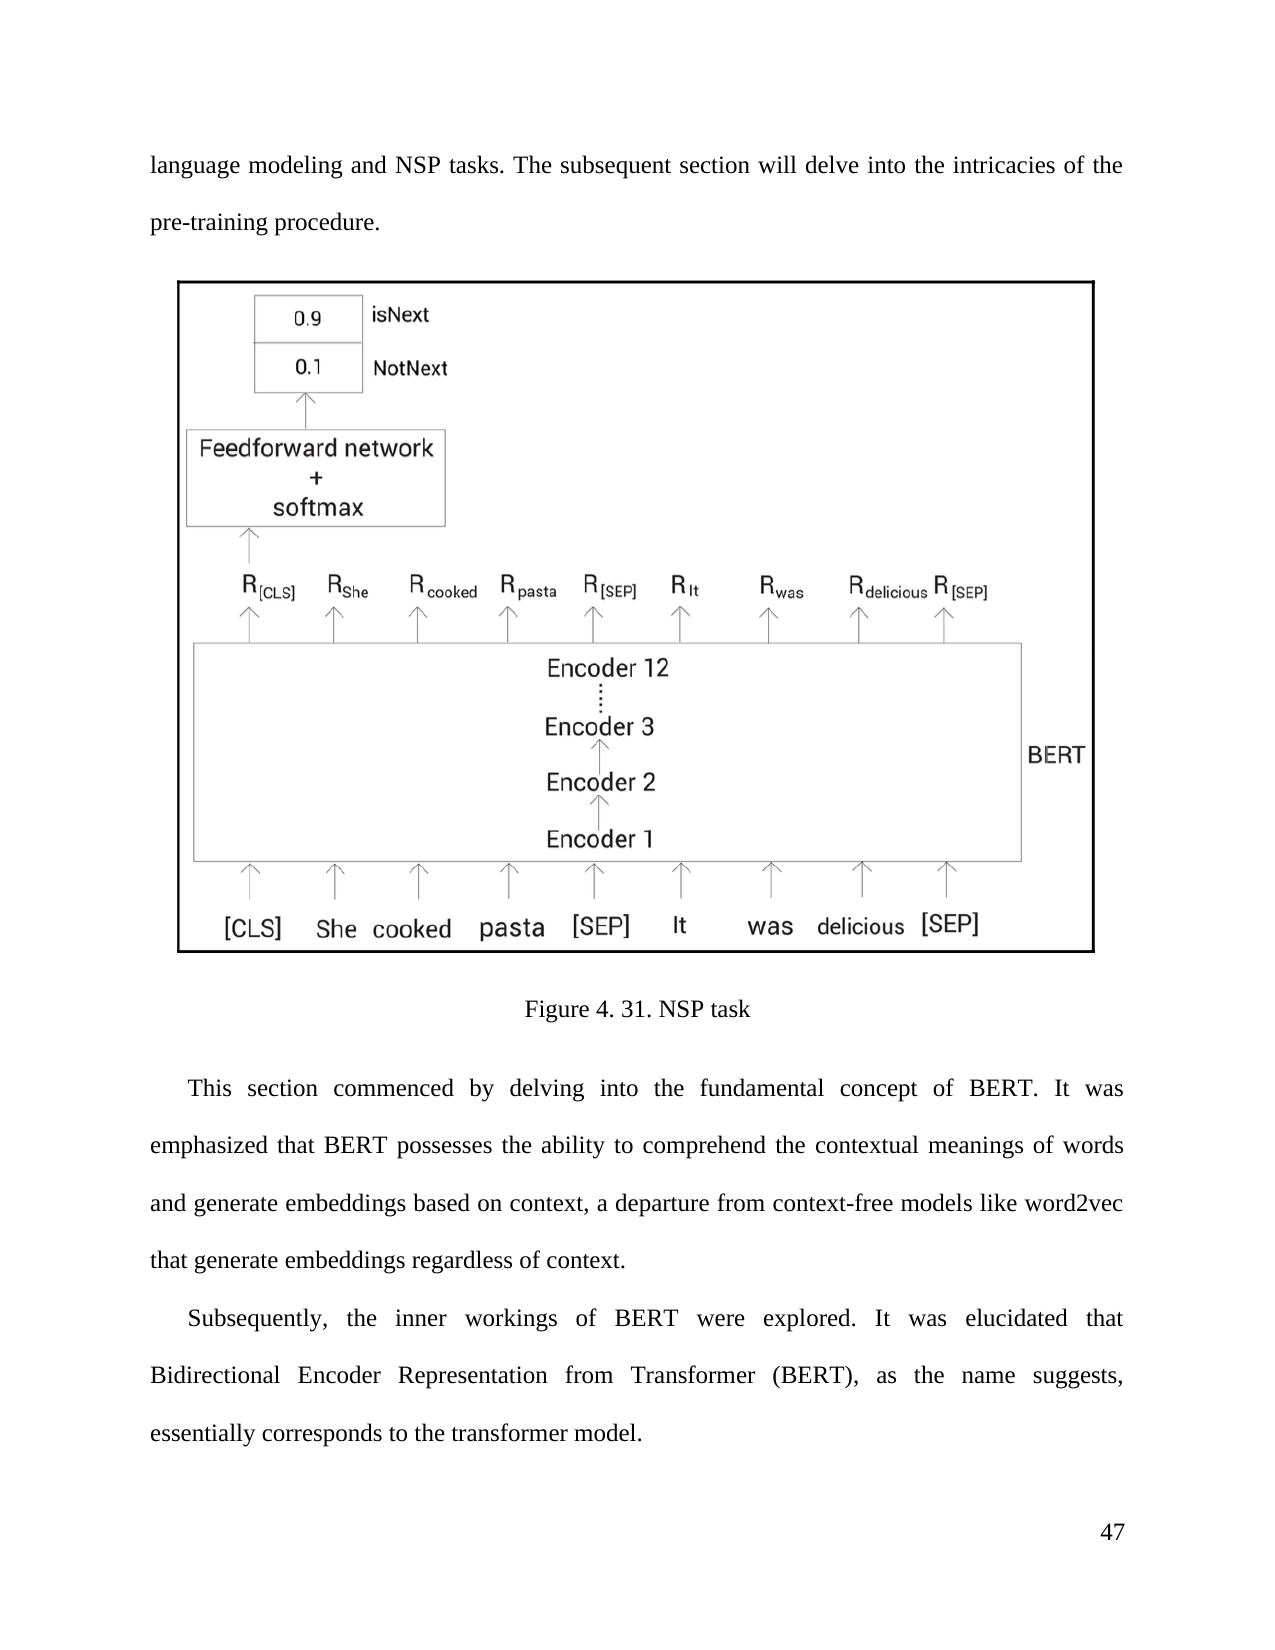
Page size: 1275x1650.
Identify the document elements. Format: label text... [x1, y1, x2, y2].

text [150, 150, 1125, 236]
text Subsequently, the inner workings of BERT were explored. It was elucidated that Bidirectional Encoder Representation from Transformer (BERT), as the name suggests, essentially corresponds to the transformer model. [150, 1303, 1125, 1446]
picture [168, 265, 1107, 961]
text Figure 4. 31. NSP task [150, 994, 1125, 1023]
text This section commenced by delving into the fundamental concept of BERT. It was emphasized that BERT possesses the ability to comprehend the contextual meanings of words and generate embeddings based on context, a departure from context-free models like word2vec that generate embeddings regardless of context. [150, 1073, 1125, 1274]
